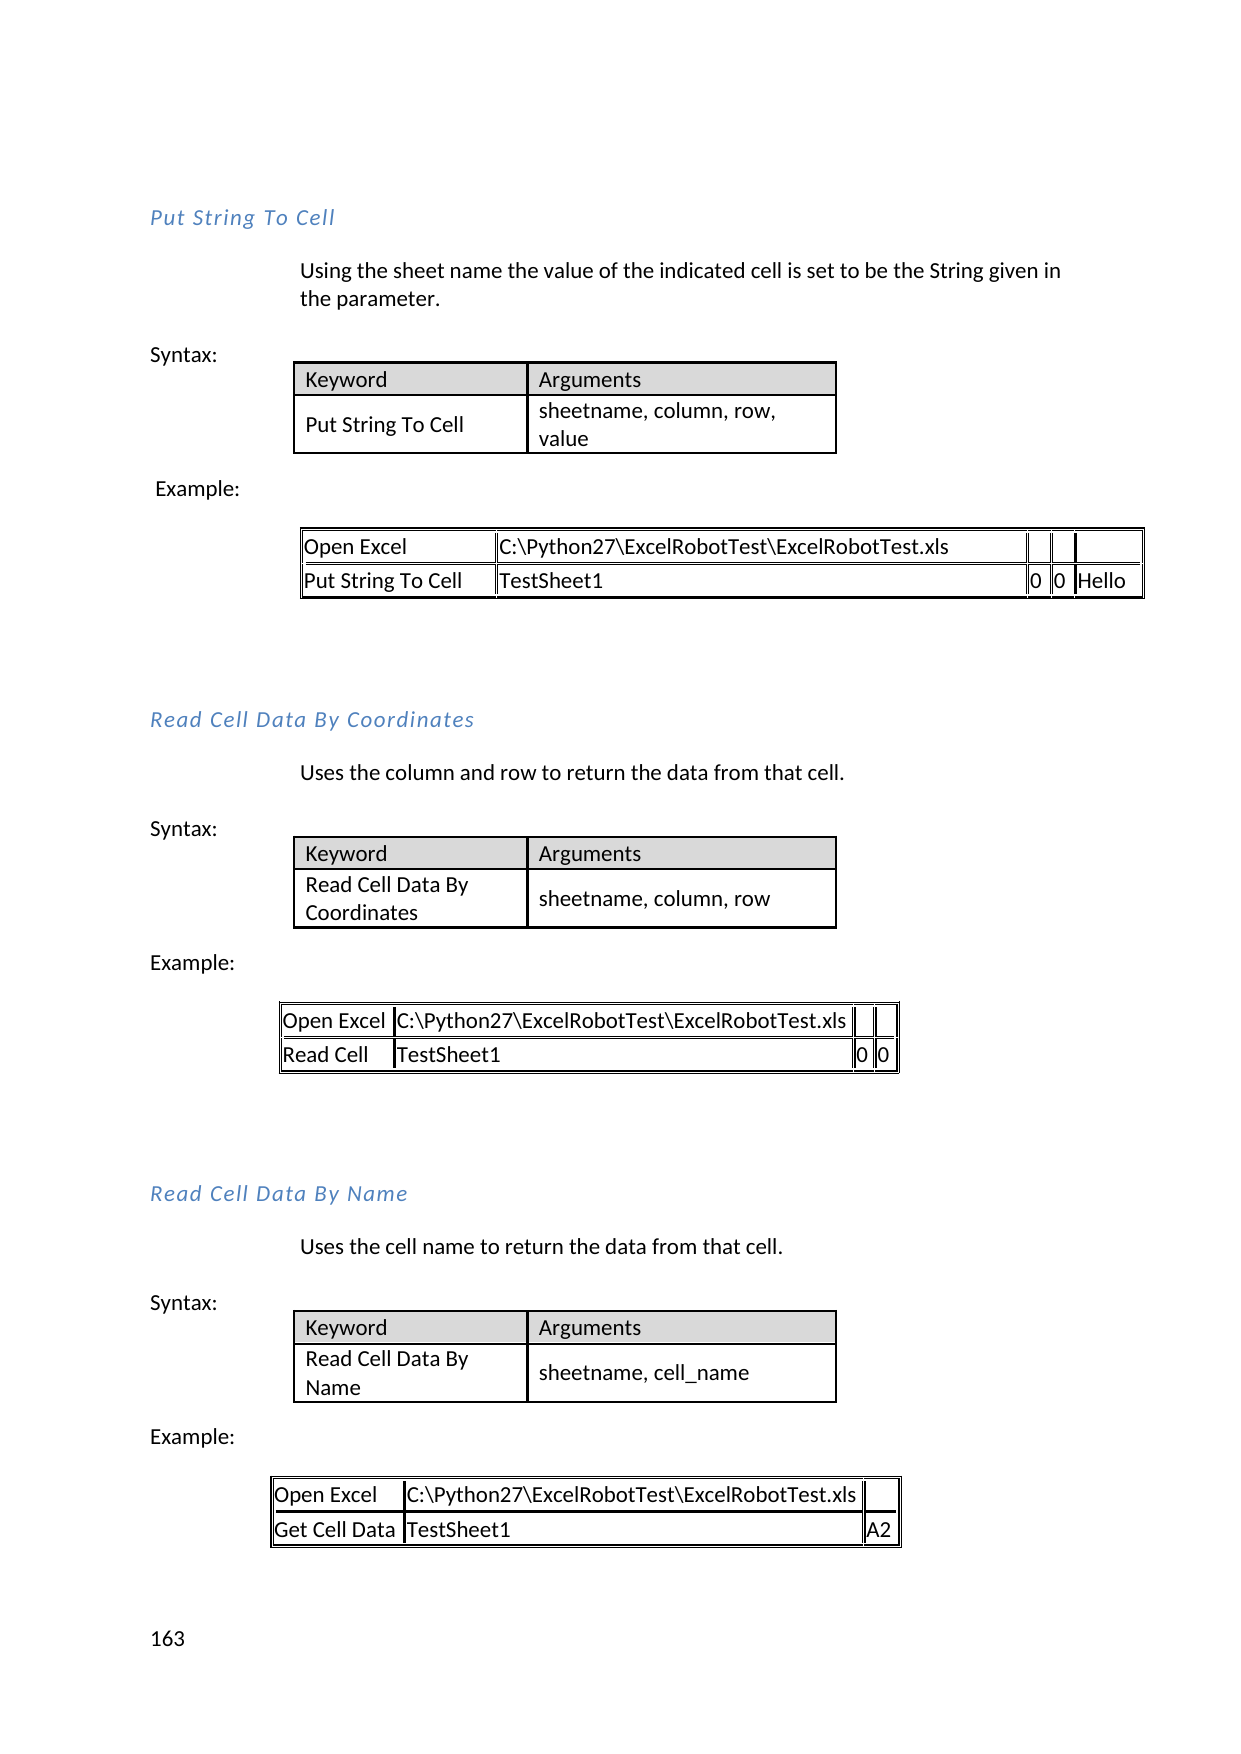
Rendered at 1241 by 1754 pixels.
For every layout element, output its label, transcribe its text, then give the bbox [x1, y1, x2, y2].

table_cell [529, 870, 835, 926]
subtitle Put String To Cell [150, 203, 1090, 231]
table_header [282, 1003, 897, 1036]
subtitle Read Cell Data By Name [150, 1179, 1090, 1207]
text Using the sheet name the value of the indicated cell is set to be the String given in the parameter. [150, 256, 1090, 312]
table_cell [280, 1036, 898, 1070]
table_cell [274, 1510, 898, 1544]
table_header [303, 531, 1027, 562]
text Example: [150, 1422, 1090, 1451]
text Uses the column and row to return the data from that cell. [150, 758, 1090, 786]
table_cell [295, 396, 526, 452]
text Syntax: [150, 1288, 1090, 1316]
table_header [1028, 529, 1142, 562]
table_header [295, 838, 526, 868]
text Example: [150, 474, 1090, 502]
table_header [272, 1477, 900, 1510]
text Example: [150, 948, 1090, 976]
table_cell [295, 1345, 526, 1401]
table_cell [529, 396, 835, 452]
text Syntax: [150, 340, 1090, 368]
subtitle Read Cell Data By Coordinates [150, 705, 1090, 733]
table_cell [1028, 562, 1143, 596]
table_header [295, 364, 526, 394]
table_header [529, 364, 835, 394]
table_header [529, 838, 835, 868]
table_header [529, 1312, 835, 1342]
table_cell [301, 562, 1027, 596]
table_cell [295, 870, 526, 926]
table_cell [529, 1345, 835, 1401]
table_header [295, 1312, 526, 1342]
text Uses the cell name to return the data from that cell. [150, 1232, 1090, 1260]
text Syntax: [150, 814, 1090, 842]
